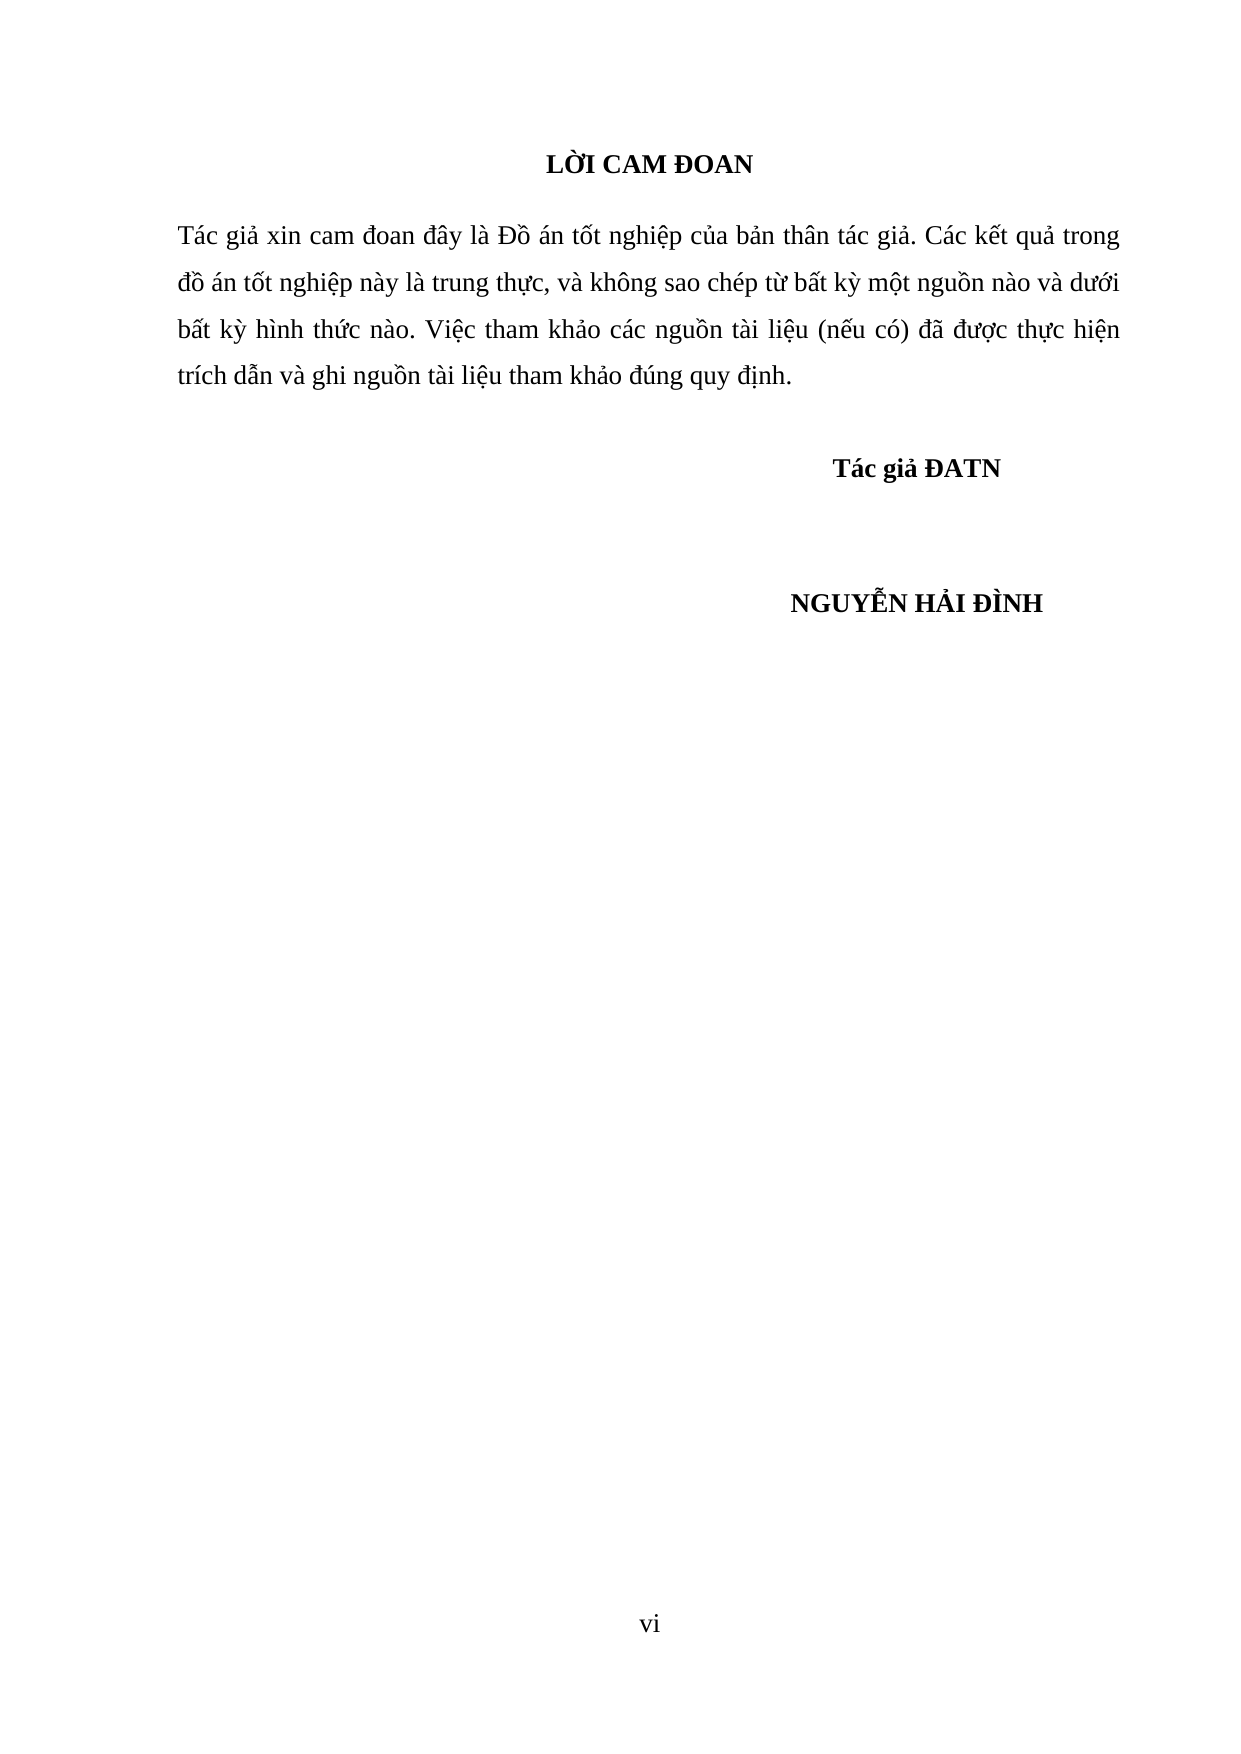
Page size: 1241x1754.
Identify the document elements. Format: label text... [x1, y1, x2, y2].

text Tác giả xin cam đoan đây là Đồ án tốt nghiệp của bản thân tác giả. Các kết quả trong đồ án tốt nghiệp này là trung thực, và không sao chép từ bất kỳ một nguồn nào và dưới bất kỳ hình thức nào. Việc tham khảo các nguồn tài liệu (nếu có) đã được thực hiện trích dẫn và ghi nguồn tài liệu tham khảo đúng quy định. [177, 219, 1122, 391]
text LỜI CAM ĐOAN [177, 148, 1122, 179]
table_header Tác giả ĐATN NGUYỄN HẢI ĐÌNH [681, 431, 1153, 633]
